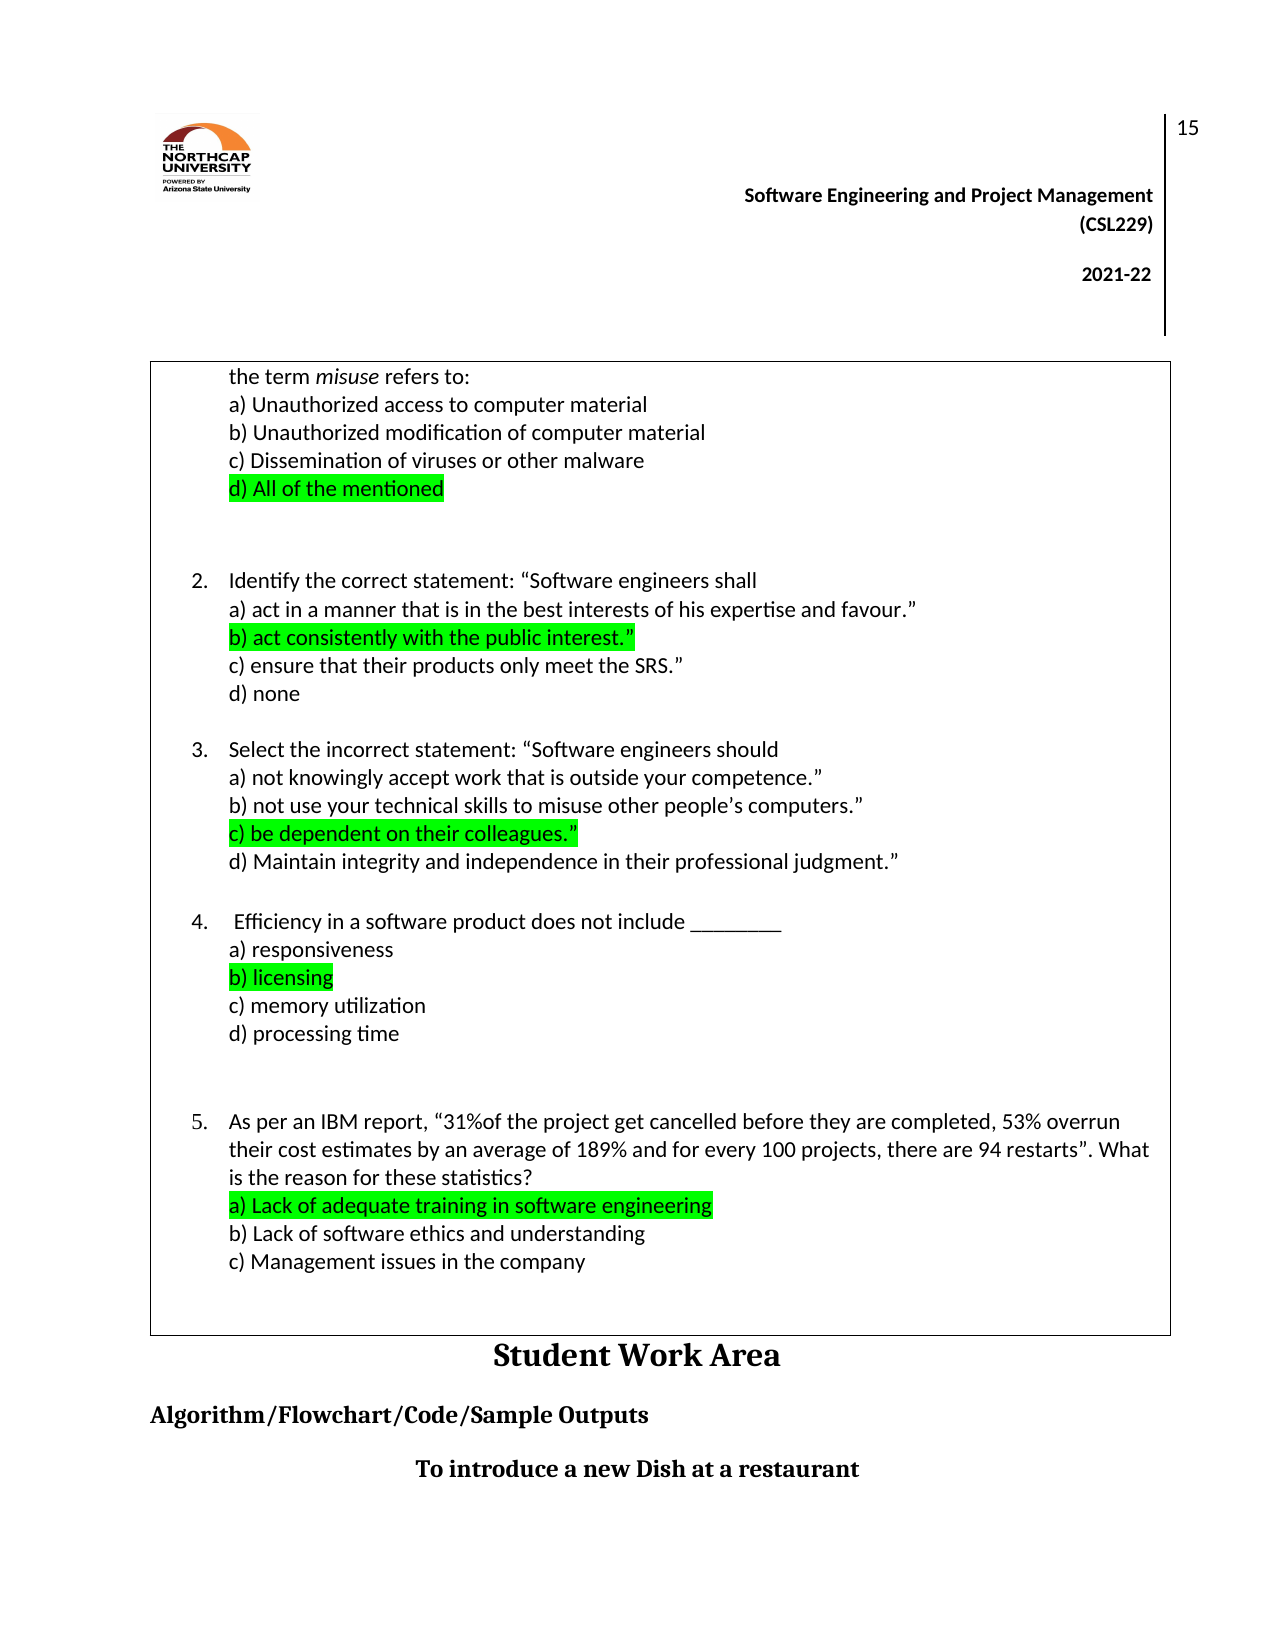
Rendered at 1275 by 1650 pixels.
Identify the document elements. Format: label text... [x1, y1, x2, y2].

picture [155, 113, 260, 202]
text Algorithm/Flowchart/Code/Sample Outputs [150, 1401, 1125, 1430]
text Student Work Area [150, 1336, 1125, 1375]
text To introduce a new Dish at a restaurant [150, 1455, 1125, 1484]
